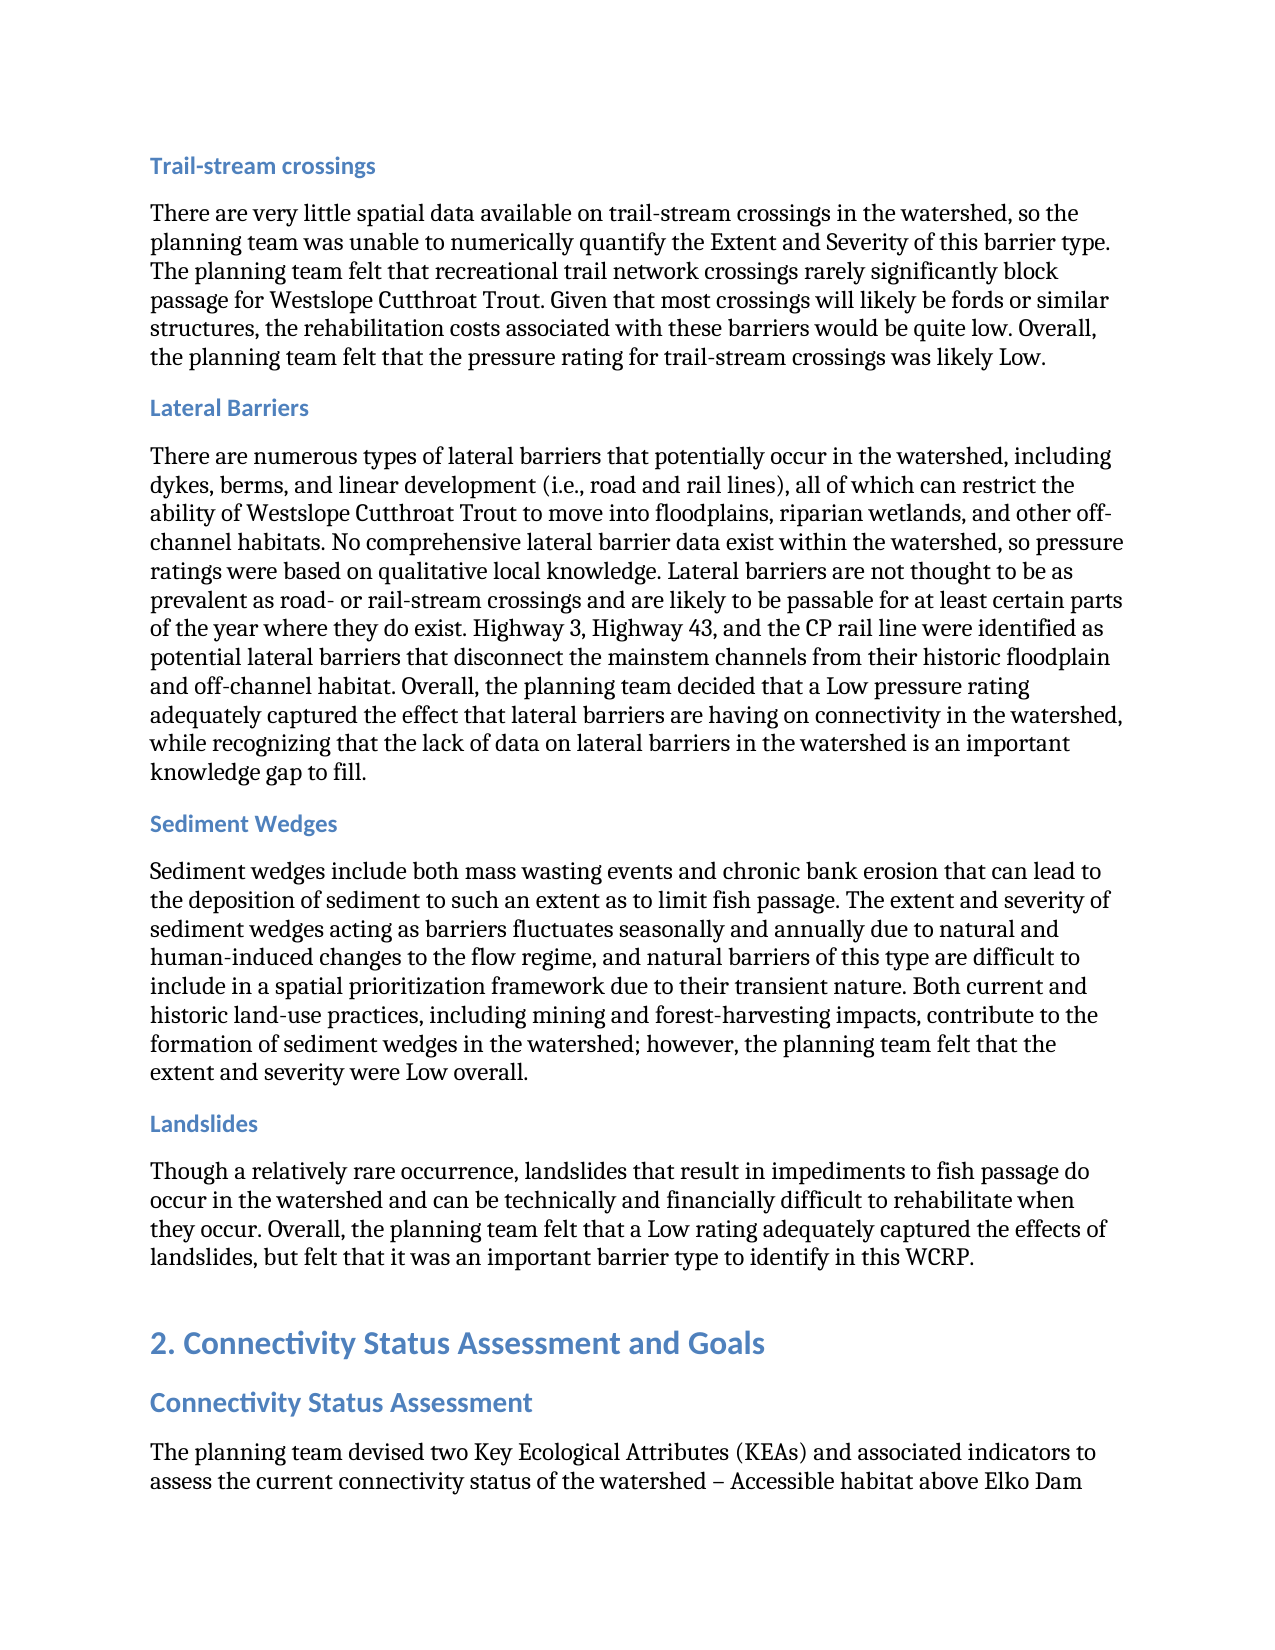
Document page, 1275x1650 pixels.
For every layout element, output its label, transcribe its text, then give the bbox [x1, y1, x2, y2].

text Though a relatively rare occurrence, landslides that result in impediments to fish passage do occur in the watershed and can be technically and financially difficult to rehabilitate when they occur. Overall, the planning team felt that a Low rating adequately captured the effects of landslides, but felt that it was an important barrier type to identify in this WCRP. [150, 1157, 1125, 1272]
text There are numerous types of lateral barriers that potentially occur in the watershed, including dykes, berms, and linear development (i.e., road and rail lines), all of which can restrict the ability of Westslope Cutthroat Trout to move into floodplains, riparian wetlands, and other off-channel habitats. No comprehensive lateral barrier data exist within the watershed, so pressure ratings were based on qualitative local knowledge. Lateral barriers are not thought to be as prevalent as road- or rail-stream crossings and are likely to be passable for at least certain parts of the year where they do exist. Highway 3, Highway 43, and the CP rail line were identified as potential lateral barriers that disconnect the mainstem channels from their historic floodplain and off-channel habitat. Overall, the planning team decided that a Low pressure rating adequately captured the effect that lateral barriers are having on connectivity in the watershed, while recognizing that the lack of data on lateral barriers in the watershed is an important knowledge gap to fill. [150, 442, 1125, 787]
subtitle Connectivity Status Assessment [150, 1384, 1125, 1419]
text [150, 1438, 1125, 1496]
subtitle Trail-stream crossings [150, 150, 1125, 181]
subtitle Sediment Wedges [150, 808, 1125, 838]
text Sediment wedges include both mass wasting events and chronic bank erosion that can lead to the deposition of sediment to such an extent as to limit fish passage. The extent and severity of sediment wedges acting as barriers fluctuates seasonally and annually due to natural and human-induced changes to the flow regime, and natural barriers of this type are difficult to include in a spatial prioritization framework due to their transient nature. Both current and historic land-use practices, including mining and forest-harvesting impacts, contribute to the formation of sediment wedges in the watershed; however, the planning team felt that the extent and severity were Low overall. [150, 857, 1125, 1087]
subtitle 2. Connectivity Status Assessment and Goals [150, 1322, 1125, 1363]
subtitle Landslides [150, 1108, 1125, 1138]
text There are very little spatial data available on trail-stream crossings in the watershed, so the planning team was unable to numerically quantify the Extent and Severity of this barrier type. The planning team felt that recreational trail network crossings rarely significantly block passage for Westslope Cutthroat Trout. Given that most crossings will likely be fords or similar structures, the rehabilitation costs associated with these barriers would be quite low. Overall, the planning team felt that the pressure rating for trail-stream crossings was likely Low. [150, 199, 1125, 372]
subtitle Lateral Barriers [150, 393, 1125, 423]
